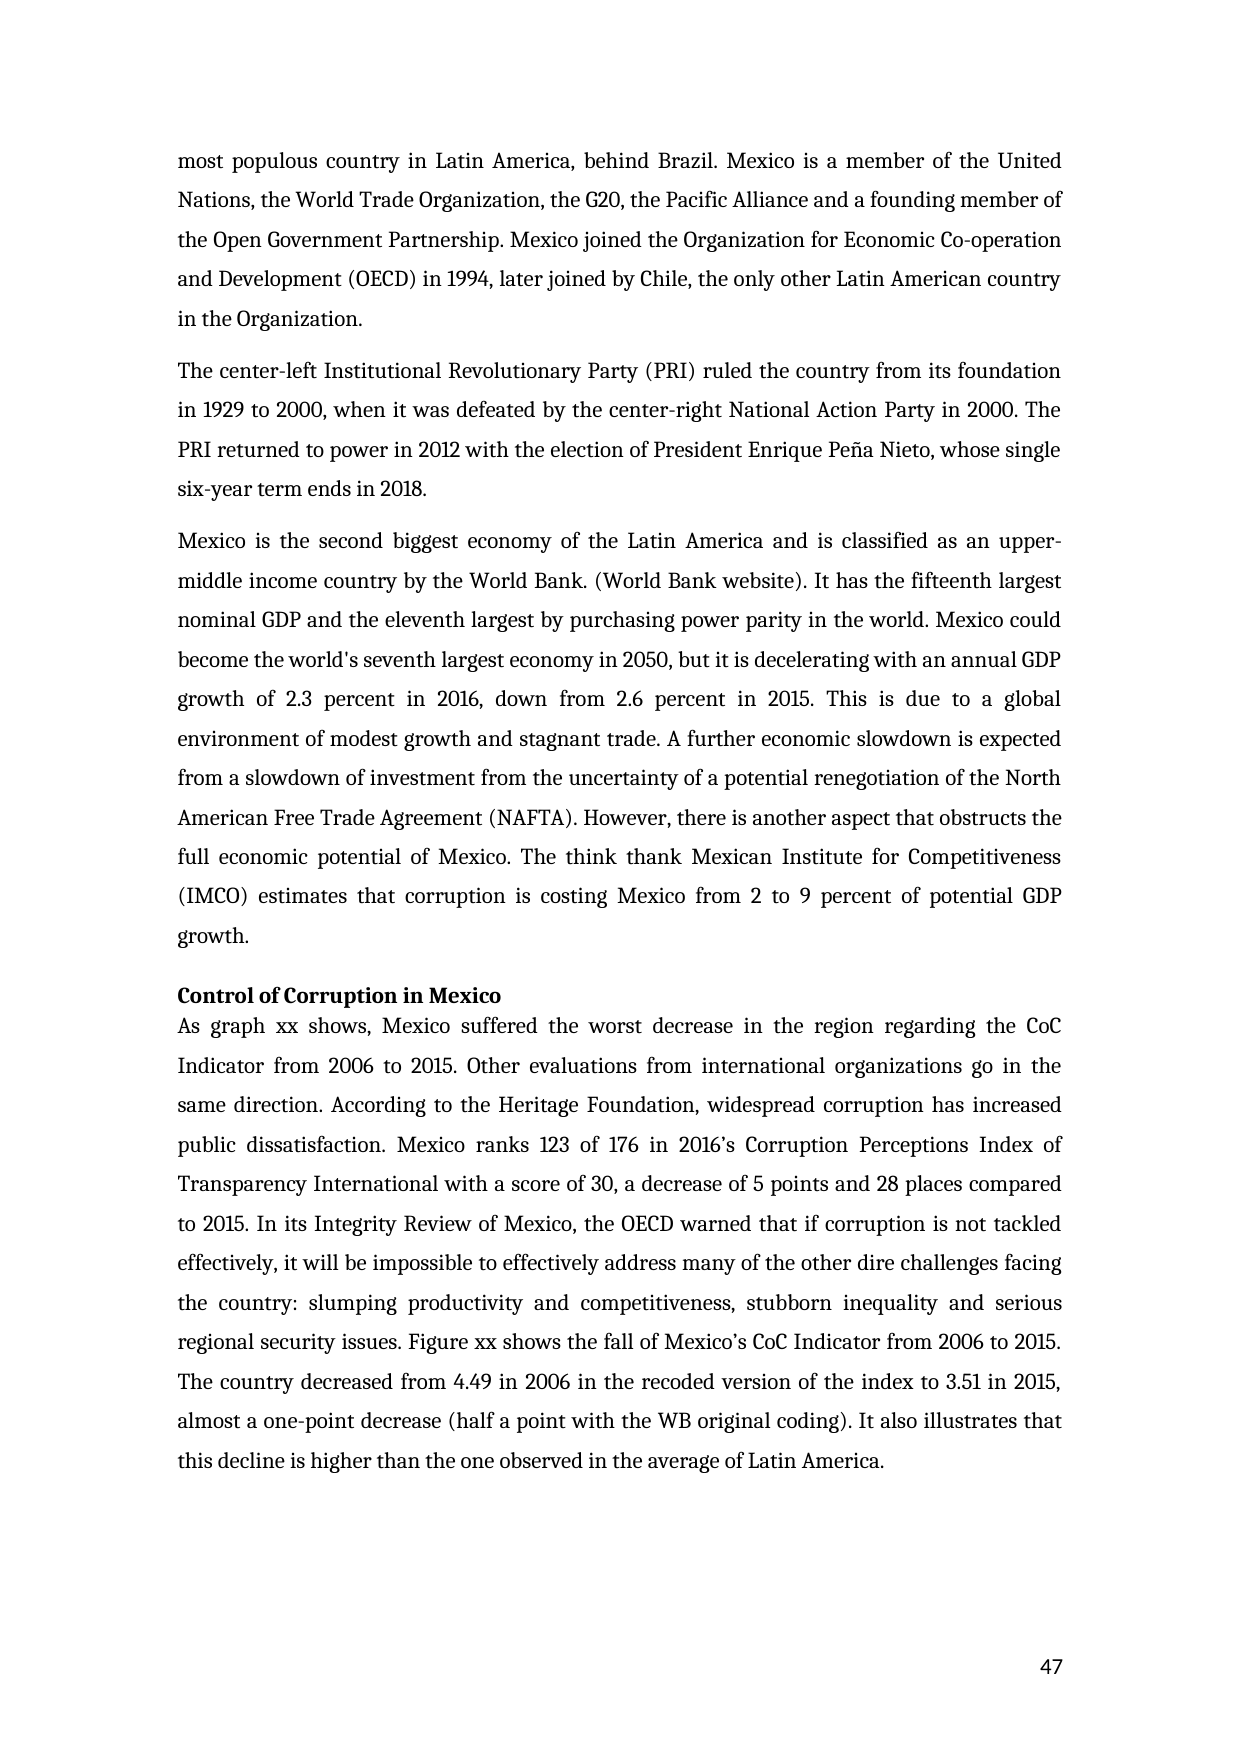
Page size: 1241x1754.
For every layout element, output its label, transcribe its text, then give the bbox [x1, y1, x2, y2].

subtitle Control of Corruption in Mexico [177, 983, 1063, 1009]
text Mexico is the second biggest economy of the Latin America and is classified as an upper-middle income country by the World Bank. (World Bank website). It has the fifteenth largest nominal GDP and the eleventh largest by purchasing power parity in the world. Mexico could become the world's seventh largest economy in 2050, but it is decelerating with an annual GDP growth of 2.3 percent in 2016, down from 2.6 percent in 2015. This is due to a global environment of modest growth and stagnant trade. A further economic slowdown is expected from a slowdown of investment from the uncertainty of a potential renegotiation of the North American Free Trade Agreement (NAFTA). However, there is another aspect that obstructs the full economic potential of Mexico. The think thank Mexican Institute for Competitiveness (IMCO) estimates that corruption is costing Mexico from 2 to 9 percent of potential GDP growth. [177, 528, 1063, 949]
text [177, 148, 1063, 332]
text The center-left Institutional Revolutionary Party (PRI) ruled the country from its foundation in 1929 to 2000, when it was defeated by the center-right National Action Party in 2000. The PRI returned to power in 2012 with the election of President Enrique Peña Nieto, whose single six-year term ends in 2018. [177, 357, 1063, 502]
text As graph xx shows, Mexico suffered the worst decrease in the region regarding the CoC Indicator from 2006 to 2015. Other evaluations from international organizations go in the same direction. According to the Heritage Foundation, widespread corruption has increased public dissatisfaction. Mexico ranks 123 of 176 in 2016’s Corruption Perceptions Index of Transparency International with a score of 30, a decrease of 5 points and 28 places compared to 2015. In its Integrity Review of Mexico, the OECD warned that if corruption is not tackled effectively, it will be impossible to effectively address many of the other dire challenges facing the country: slumping productivity and competitiveness, stubborn inequality and serious regional security issues. Figure xx shows the fall of Mexico’s CoC Indicator from 2006 to 2015. The country decreased from 4.49 in 2006 in the recoded version of the index to 3.51 in 2015, almost a one-point decrease (half a point with the WB original coding). It also illustrates that this decline is higher than the one observed in the average of Latin America. [177, 1013, 1063, 1474]
